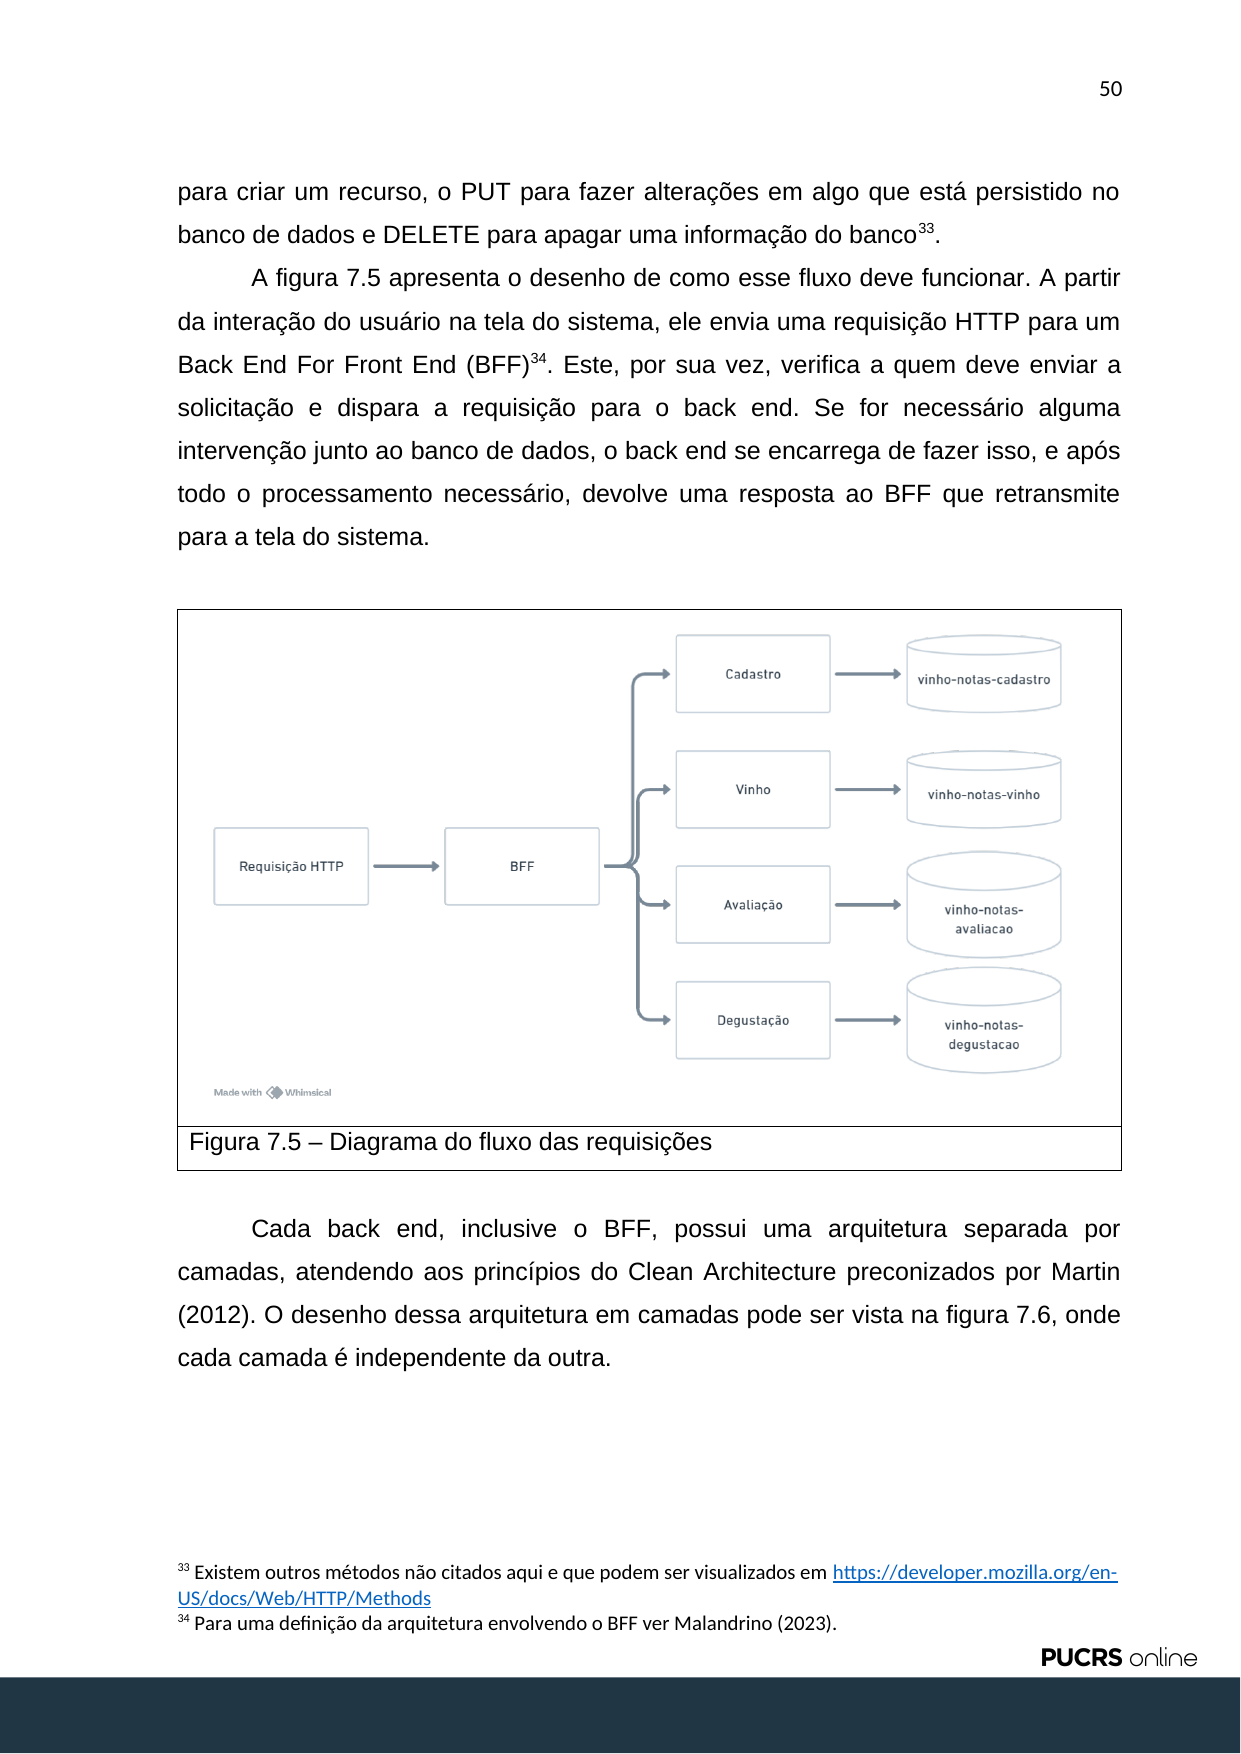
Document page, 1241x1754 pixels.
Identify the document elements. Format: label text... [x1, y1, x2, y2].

table_header [178, 610, 1121, 1126]
picture [188, 609, 1087, 1112]
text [177, 177, 1122, 249]
table_cell Figura 7.5 – Diagrama do fluxo das requisições [178, 1127, 1121, 1170]
picture [1040, 1646, 1198, 1668]
text Cada back end, inclusive o BFF, possui uma arquitetura separada por camadas, atendendo aos princípios do Clean Architecture preconizados por Martin (2012). O desenho dessa arquitetura em camadas pode ser vista na figura 7.6, onde cada camada é independente da outra. [177, 1214, 1122, 1372]
text A figura 7.5 apresenta o desenho de como esse fluxo deve funcionar. A partir da interação do usuário na tela do sistema, ele envia uma requisição HTTP para um Back End For Front End (BFF). Este, por sua vez, verifica a quem deve enviar a solicitação e dispara a requisição para o back end. Se for necessário alguma intervenção junto ao banco de dados, o back end se encarrega de fazer isso, e após todo o processamento necessário, devolve uma resposta ao BFF que retransmite para a tela do sistema. [177, 263, 1122, 551]
